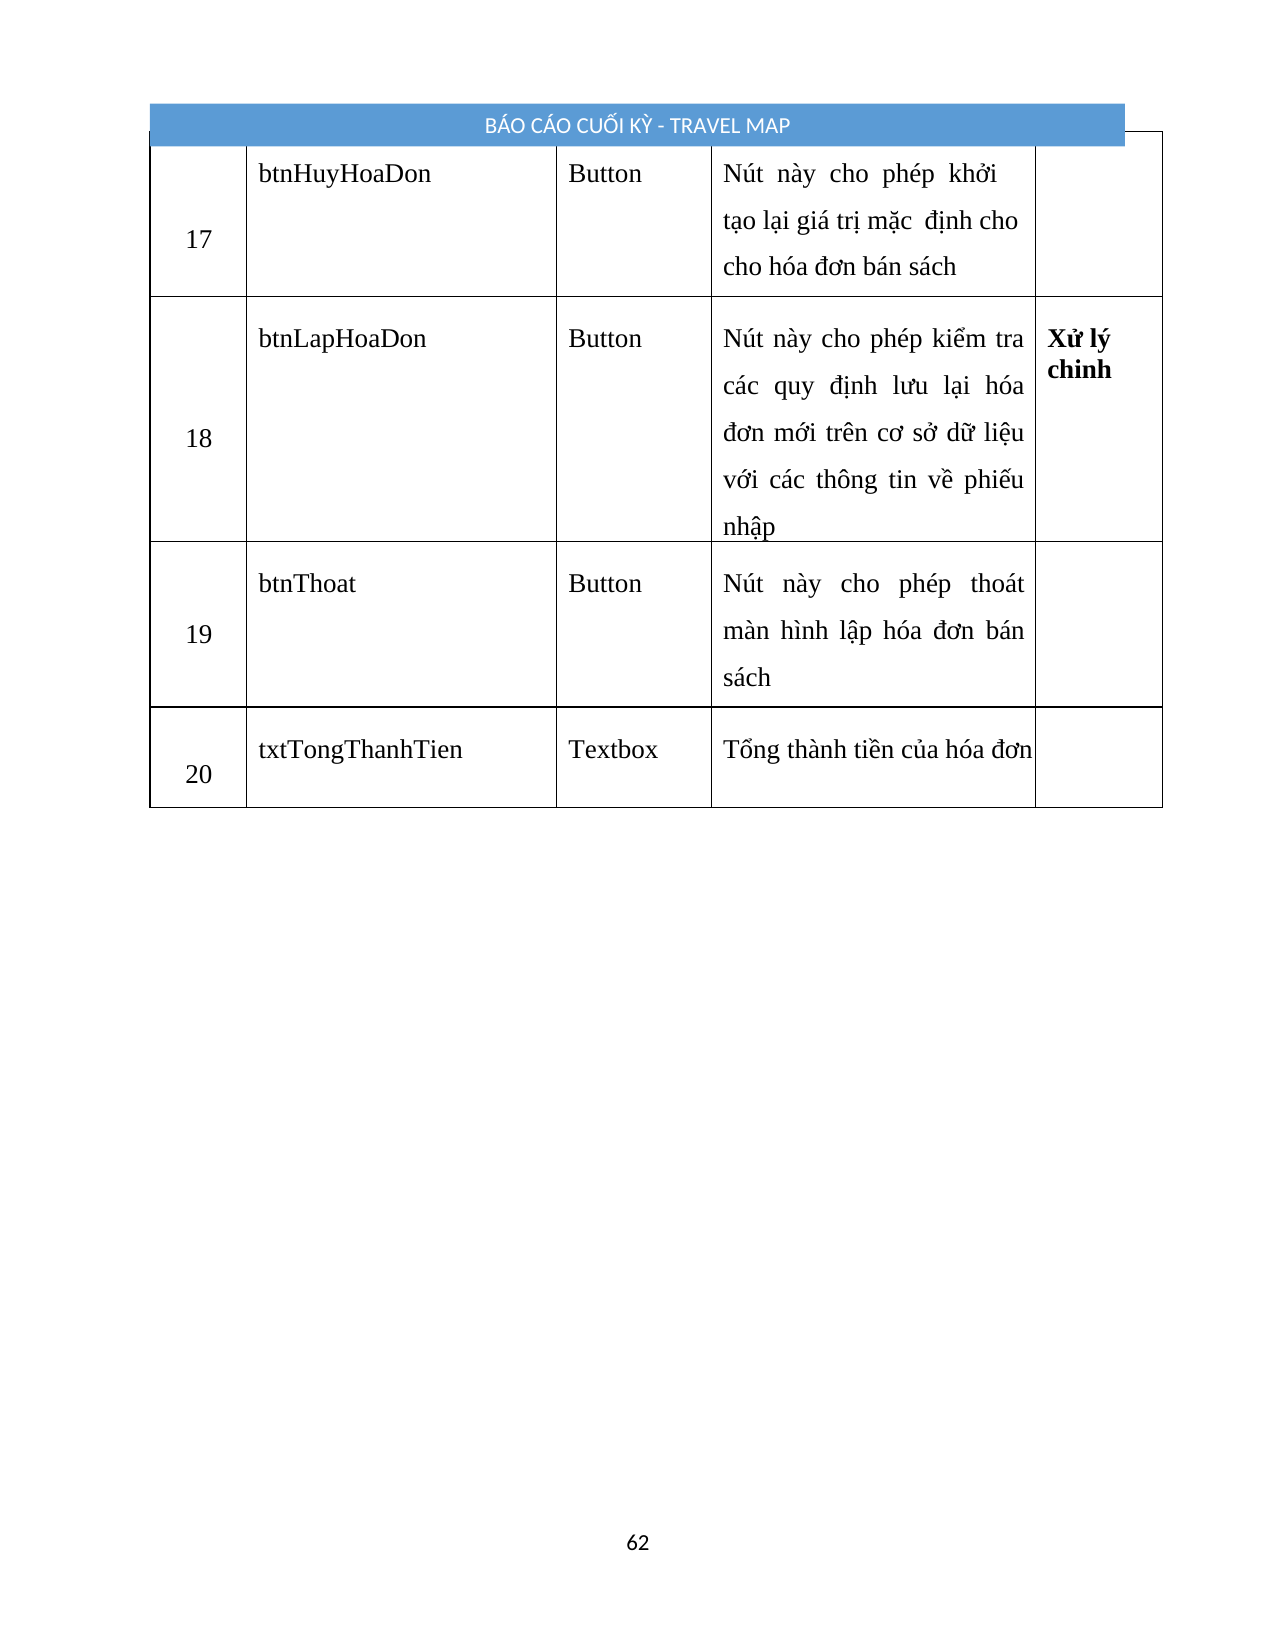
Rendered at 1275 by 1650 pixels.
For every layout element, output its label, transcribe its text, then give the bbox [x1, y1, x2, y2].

table_cell 20 [151, 708, 246, 807]
table_cell 17 [151, 147, 246, 296]
table_cell 18 [151, 297, 246, 541]
table_cell 19 [151, 542, 246, 706]
table_cell btnThoat [247, 542, 556, 706]
table_cell [1036, 708, 1162, 807]
table_cell Tổng thành tiền của hóa đơn [712, 708, 1035, 807]
table_cell [1036, 542, 1162, 706]
table_cell [1036, 132, 1162, 296]
table_cell Button [557, 147, 711, 296]
table_cell btnHuyHoaDon [247, 147, 556, 296]
table_cell Nút này cho phép thoát màn hình lập hóa đơn bán sách [712, 542, 1035, 706]
table_cell Button [557, 297, 711, 541]
table_cell txtTongThanhTien [247, 708, 556, 807]
table_cell Nút này cho phép kiểm tra các quy định lưu lại hóa đơn mới trên cơ sở dữ liệu với các thông tin về phiếu nhập [712, 297, 1035, 541]
table_cell Xử lý chinh [1036, 297, 1162, 541]
table_cell btnLapHoaDon [247, 297, 556, 541]
table_cell Textbox [557, 708, 711, 807]
table_cell Nút này cho phép khởi tạo lại giá trị mặc định cho cho hóa đơn bán sách [712, 147, 1035, 296]
table_cell Button [557, 542, 711, 706]
